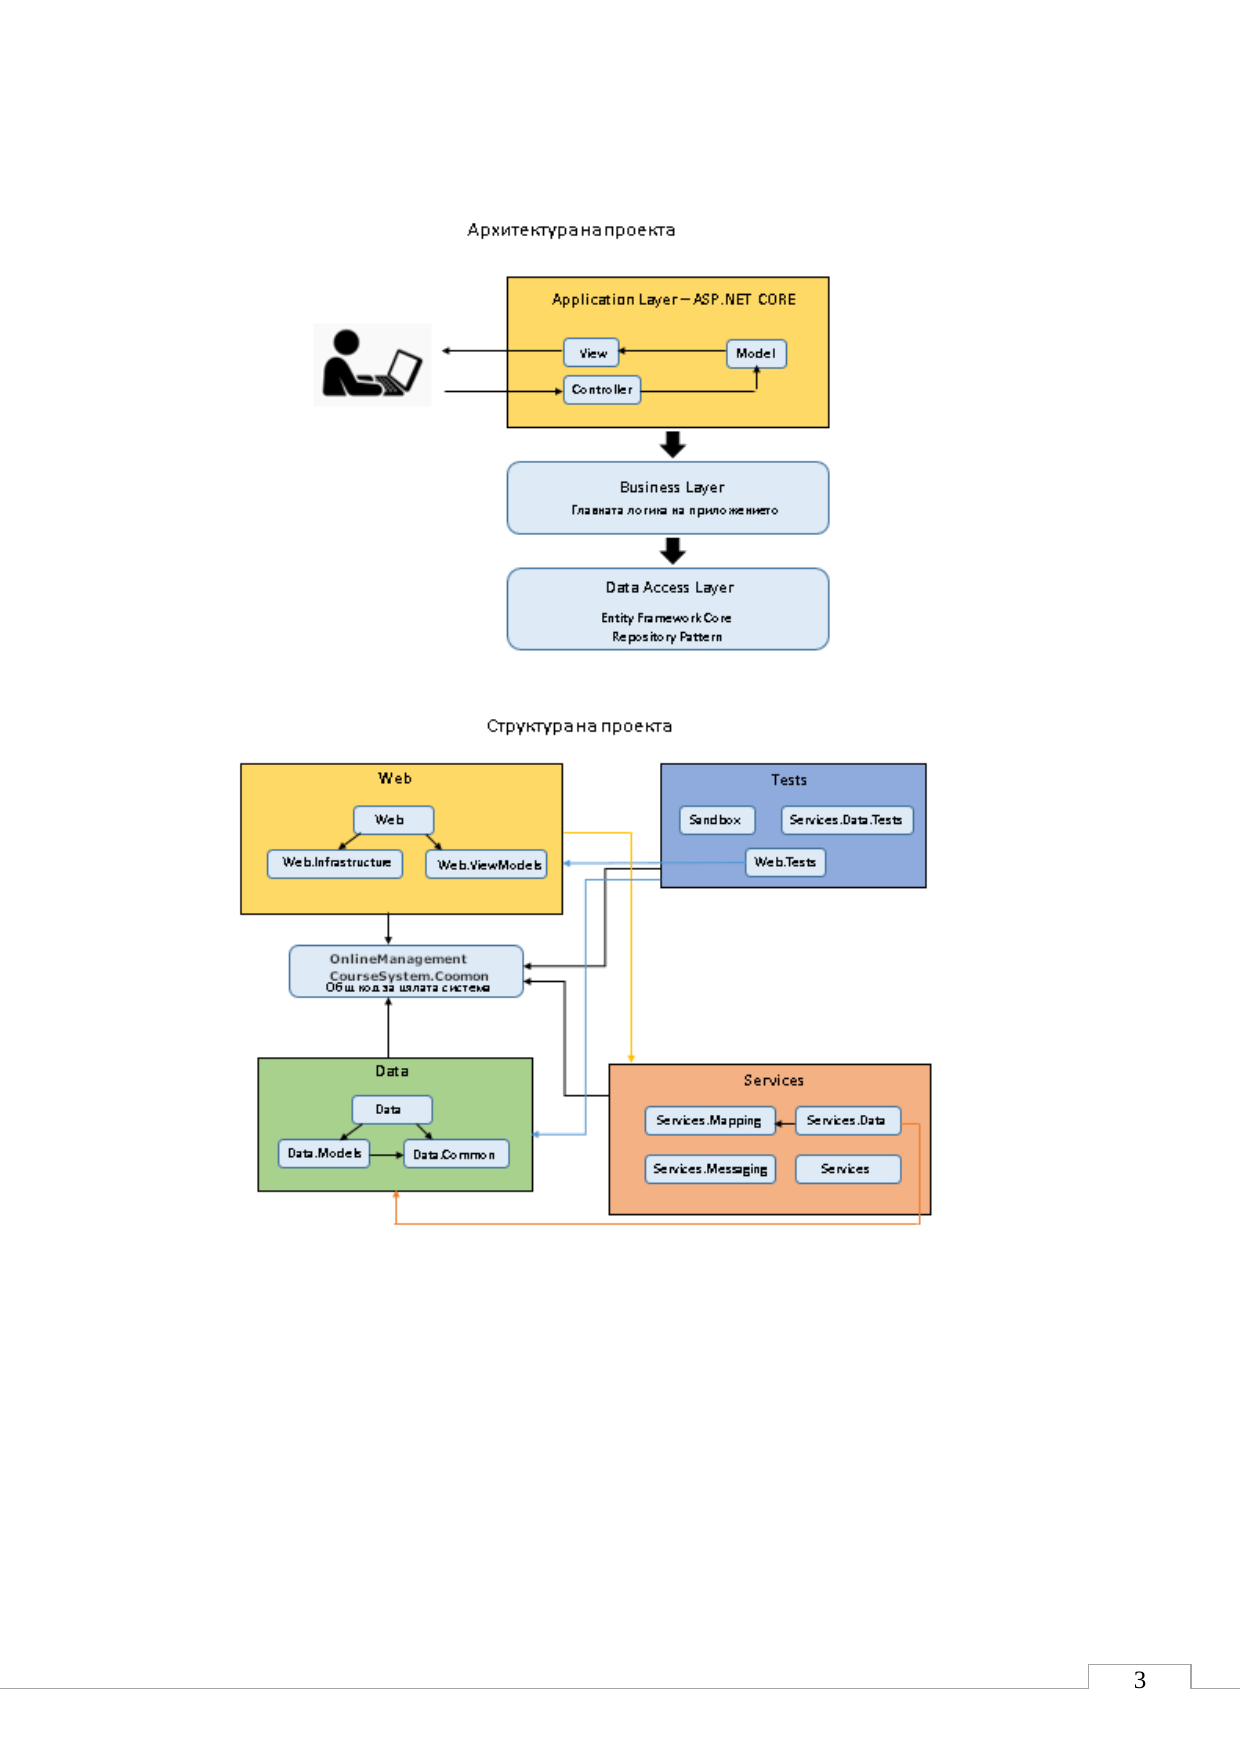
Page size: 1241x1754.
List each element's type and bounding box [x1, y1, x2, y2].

picture [206, 211, 948, 1247]
